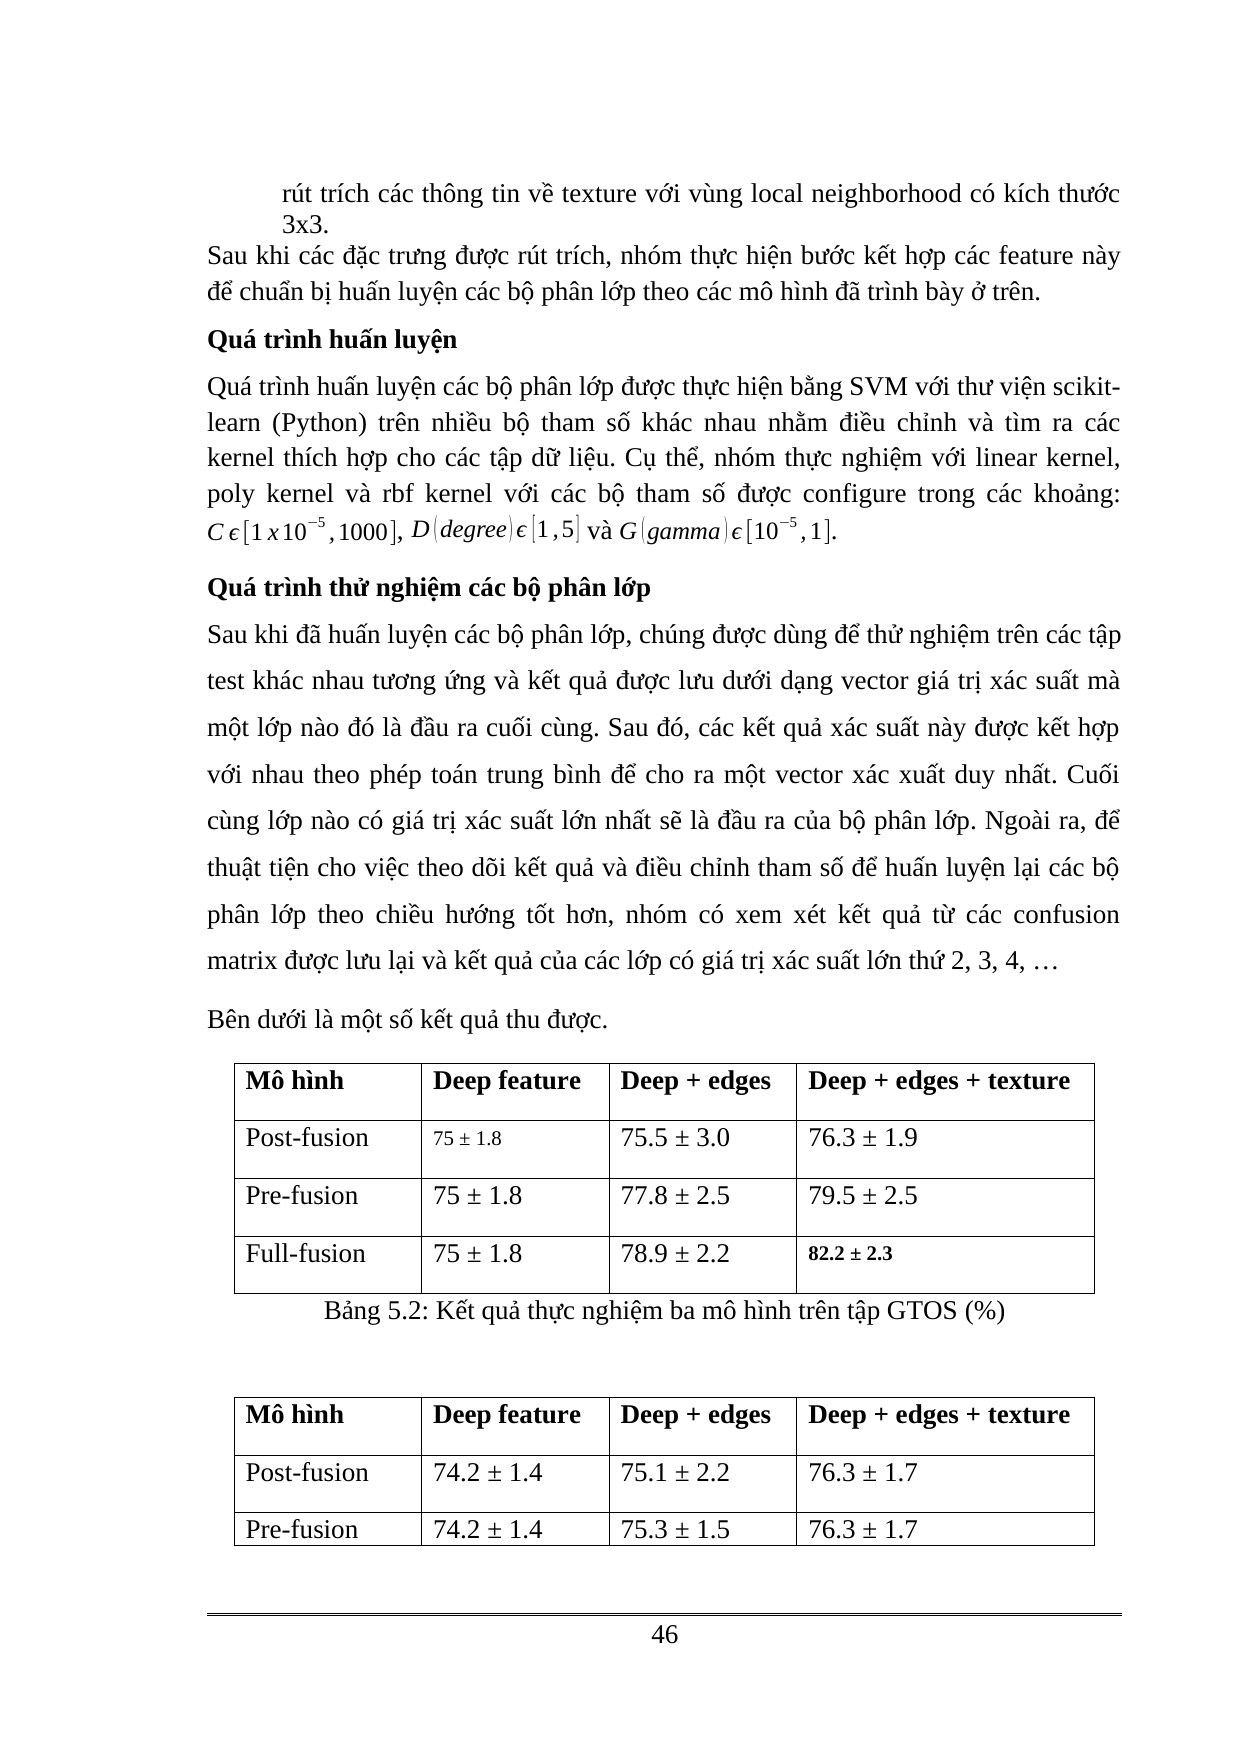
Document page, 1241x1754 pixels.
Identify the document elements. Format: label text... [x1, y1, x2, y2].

subtitle Quá trình thử nghiệm các bộ phân lớp [207, 571, 1122, 602]
table_header Deep + edges + texture [797, 1398, 1094, 1455]
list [244, 177, 1122, 239]
table_cell 76.3 ± 1.7 [797, 1456, 1094, 1512]
table_cell 75 ± 1.8 [422, 1121, 609, 1178]
table_header Mô hình [235, 1398, 421, 1455]
table_cell 75 ± 1.8 [422, 1179, 609, 1236]
text Sau khi các đặc trưng được rút trích, nhóm thực hiện bước kết hợp các feature này để chuẩn bị huấn luyện các bộ phân lớp theo các mô hình đã trình bày ở trên. [207, 239, 1122, 306]
table_header Deep feature [422, 1398, 609, 1455]
table_cell 75.5 ± 3.0 [610, 1121, 796, 1178]
table_cell Post-fusion [235, 1121, 421, 1178]
subtitle Quá trình huấn luyện [207, 323, 1122, 354]
table_cell 82.2 ± 2.3 [797, 1237, 1094, 1293]
text Bên dưới là một số kết quả thu được. [207, 1004, 1122, 1035]
table_header Deep feature [422, 1064, 609, 1120]
text Quá trình huấn luyện các bộ phân lớp được thực hiện bằng SVM với thư viện scikit-learn (Python) trên nhiều bộ tham số khác nhau nhằm điều chỉnh và tìm ra các kernel thích hợp cho các tập dữ liệu. Cụ thể, nhóm thực nghiệm với linear kernel, poly kernel và rbf kernel với các bộ tham số được configure trong các khoảng: , và . [207, 370, 1122, 546]
table_cell 74.2 ± 1.4 [422, 1513, 609, 1544]
table_cell 76.3 ± 1.9 [797, 1121, 1094, 1178]
table_cell 75.1 ± 2.2 [610, 1456, 796, 1512]
table_cell 79.5 ± 2.5 [797, 1179, 1094, 1236]
table_cell Post-fusion [235, 1456, 421, 1512]
table_header Deep + edges [610, 1064, 796, 1120]
table_cell Pre-fusion [235, 1179, 421, 1236]
table_cell 78.9 ± 2.2 [610, 1237, 796, 1293]
table_cell 75 ± 1.8 [422, 1237, 609, 1293]
table_cell 77.8 ± 2.5 [610, 1179, 796, 1236]
table_header Deep + edges + texture [797, 1064, 1094, 1120]
table_cell Pre-fusion [235, 1513, 421, 1544]
text Bảng 5.1: Kết quả thực nghiệm ba mô hình trên tập GTOS (%) [207, 1294, 1122, 1325]
table_header Deep + edges [610, 1398, 796, 1455]
text Sau khi đã huấn luyện các bộ phân lớp, chúng được dùng để thử nghiệm trên các tập test khác nhau tương ứng và kết quả được lưu dưới dạng vector giá trị xác suất mà một lớp nào đó là đầu ra cuối cùng. Sau đó, các kết quả xác suất này được kết hợp với nhau theo phép toán trung bình để cho ra một vector xác xuất duy nhất. Cuối cùng lớp nào có giá trị xác suất lớn nhất sẽ là đầu ra của bộ phân lớp. Ngoài ra, để thuật tiện cho việc theo dõi kết quả và điều chỉnh tham số để huấn luyện lại các bộ phân lớp theo chiều hướng tốt hơn, nhóm có xem xét kết quả từ các confusion matrix được lưu lại và kết quả của các lớp có giá trị xác suất lớn thứ 2, 3, 4, … [207, 618, 1122, 976]
table_cell 75.3 ± 1.5 [610, 1513, 796, 1544]
table_header Mô hình [235, 1064, 421, 1120]
table_cell Full-fusion [235, 1237, 421, 1293]
table_cell 74.2 ± 1.4 [422, 1456, 609, 1512]
table_cell 76.3 ± 1.7 [797, 1513, 1094, 1544]
